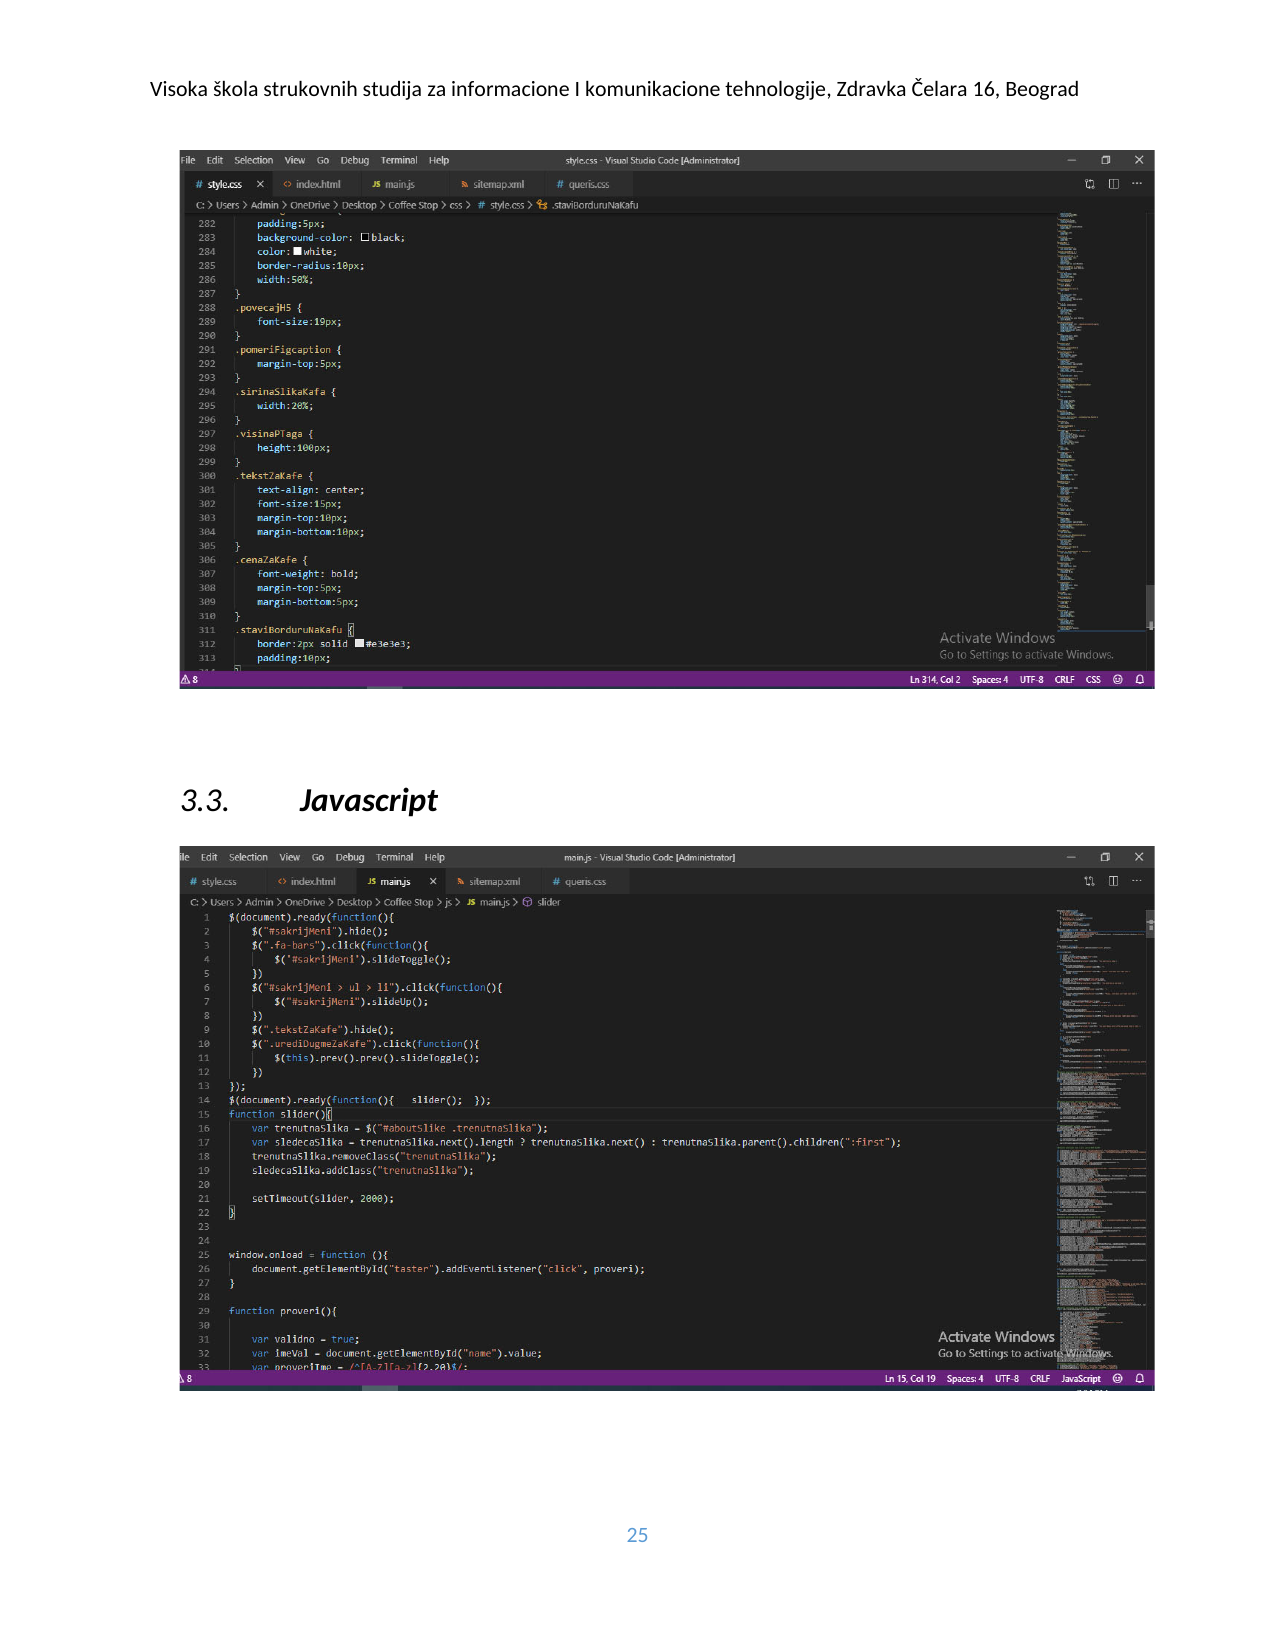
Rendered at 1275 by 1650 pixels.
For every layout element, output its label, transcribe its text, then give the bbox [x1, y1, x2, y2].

picture [179, 150, 1155, 689]
picture [179, 846, 1155, 1391]
list Javascript [179, 779, 1125, 820]
